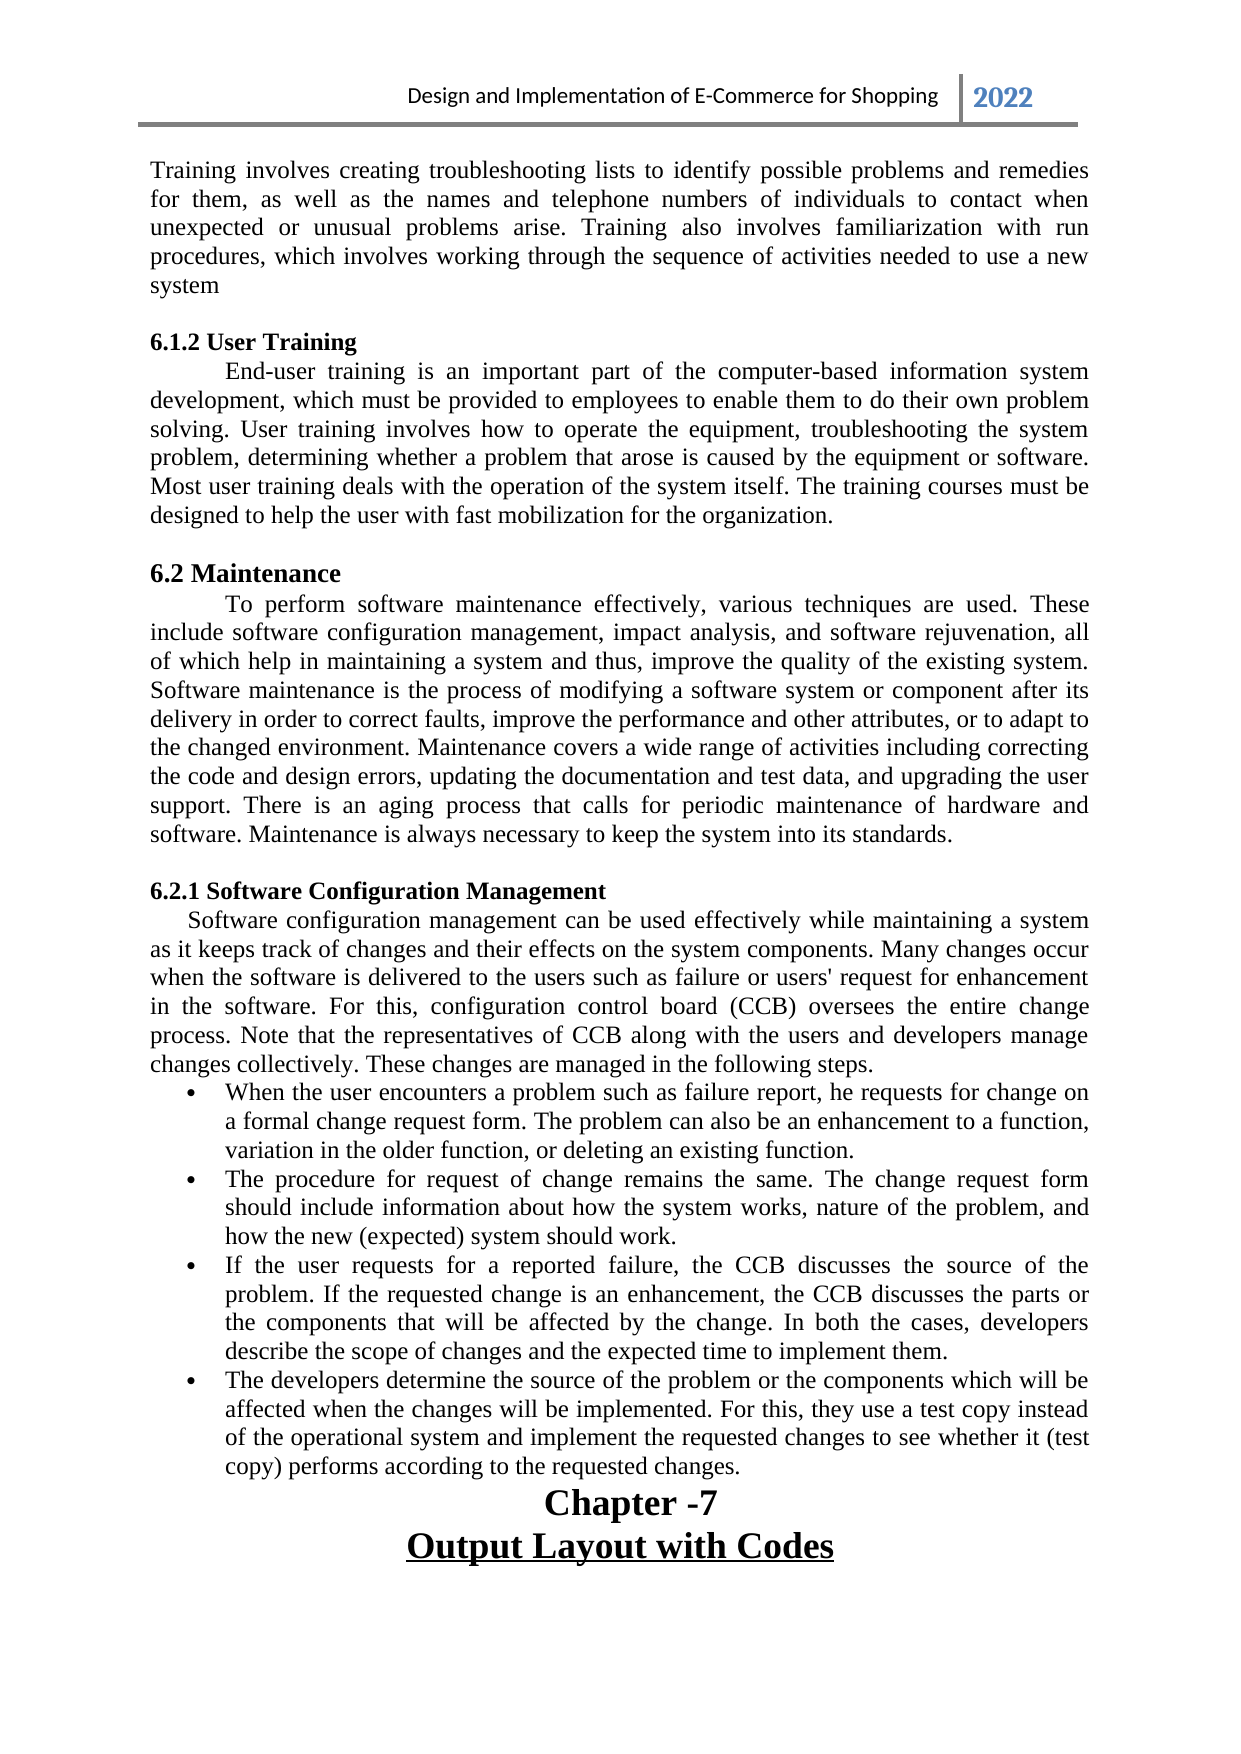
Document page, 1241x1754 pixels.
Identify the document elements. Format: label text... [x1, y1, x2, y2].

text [150, 155, 1090, 299]
list The developers determine the source of the problem or the components which will be affected when the changes will be implemented. For this, they use a test copy instead of the operational system and implement the requested changes to see whether it (test copy) performs according to the requested changes. [187, 1365, 1090, 1480]
text End-user training is an important part of the computer-based information system development, which must be provided to employees to enable them to do their own problem solving. User training involves how to operate the equipment, troubleshooting the system problem, determining whether a problem that arose is caused by the equipment or software. Most user training deals with the operation of the system itself. The training courses must be designed to help the user with fast mobilization for the organization. [150, 356, 1090, 529]
text 6.1.2 User Training [150, 327, 1090, 356]
text Software configuration management can be used effectively while maintaining a system as it keeps track of changes and their effects on the system components. Many changes occur when the software is delivered to the users such as failure or users' request for enhancement in the software. For this, configuration control board (CCB) oversees the entire change process. Note that the representatives of CCB along with the users and developers manage changes collectively. These changes are managed in the following steps. [150, 905, 1090, 1077]
text To perform software maintenance effectively, various techniques are used. These include software configuration management, impact analysis, and software rejuvenation, all of which help in maintaining a system and thus, improve the quality of the existing system. Software maintenance is the process of modifying a software system or component after its delivery in order to correct faults, improve the performance and other attributes, or to adapt to the changed environment. Maintenance covers a wide range of activities including correcting the code and design errors, updating the documentation and test data, and upgrading the user support. There is an aging process that calls for periodic maintenance of hardware and software. Maintenance is always necessary to keep the system into its standards. [150, 589, 1090, 847]
text 6.2.1 Software Configuration Management [150, 876, 1090, 905]
text Chapter -7 [150, 1480, 1090, 1523]
text Output Layout with Codes [150, 1523, 1090, 1566]
list When the user encounters a problem such as failure report, he requests for change on a formal change request form. The problem can also be an enhancement to a function, variation in the older function, or deleting an existing function. [187, 1077, 1090, 1164]
list The procedure for request of change remains the same. The change request form should include information about how the system works, nature of the problem, and how the new (expected) system should work. [187, 1164, 1090, 1250]
text 6.2 Maintenance [150, 557, 1090, 589]
list If the user requests for a reported failure, the CCB discusses the source of the problem. If the requested change is an enhancement, the CCB discusses the parts or the components that will be affected by the change. In both the cases, developers describe the scope of changes and the expected time to implement them. [187, 1250, 1090, 1365]
